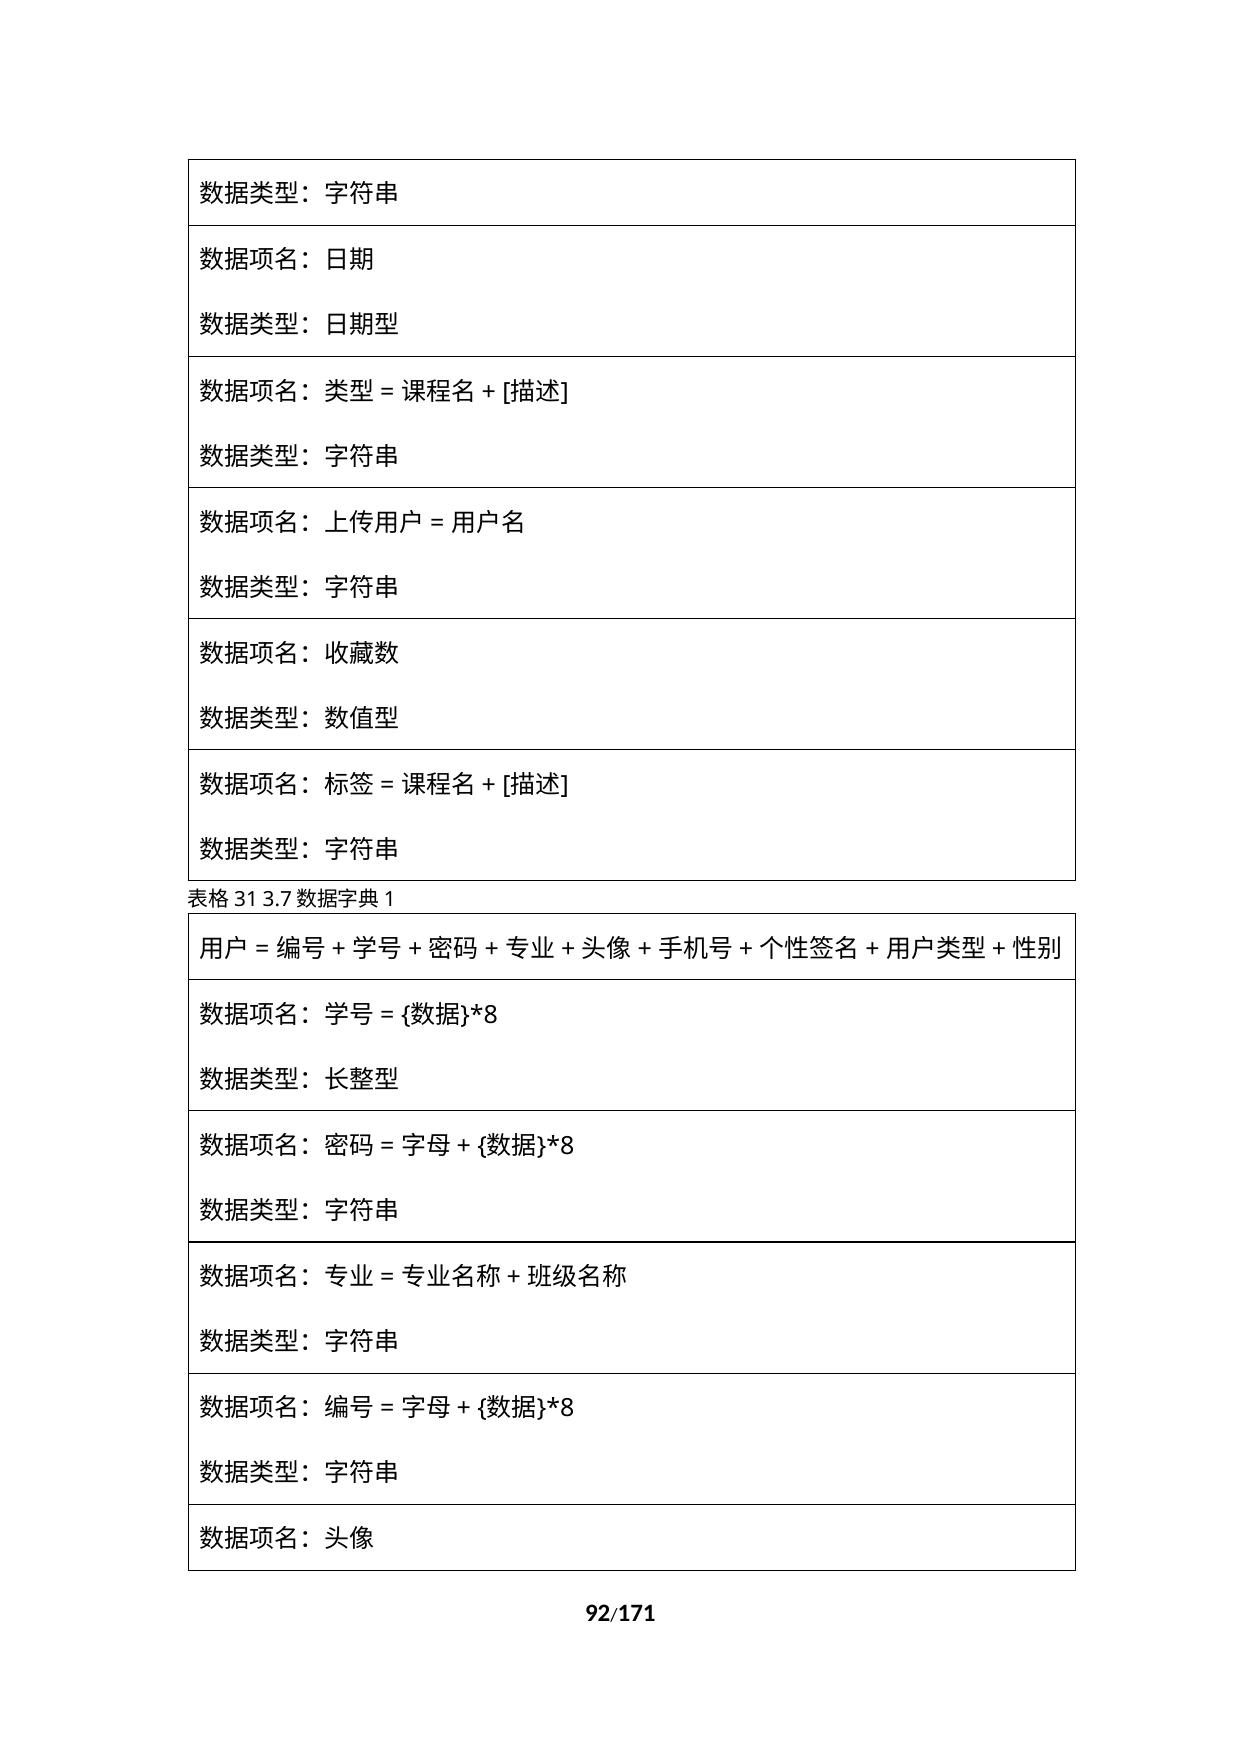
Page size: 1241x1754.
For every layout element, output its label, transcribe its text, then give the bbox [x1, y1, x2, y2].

table_cell 数据项名：类型 = 课程名 + [描述] 数据类型：字符串 [189, 357, 1075, 487]
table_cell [189, 160, 1075, 224]
table_cell 数据项名：上传用户 = 用户名 数据类型：字符串 [189, 488, 1075, 618]
table_cell 数据项名：编号 = 字母 + {数据}*8 数据类型：字符串 [189, 1374, 1075, 1503]
table_header 用户 = 编号 + 学号 + 密码 + 专业 + 头像 + 手机号 + 个性签名 + 用户类型 + 性别 [189, 914, 1075, 979]
text 表格 31 3.7数据字典1 [187, 881, 1053, 913]
table_cell 数据项名：学号 = {数据}*8 数据类型：长整型 [189, 980, 1075, 1110]
table_cell 数据项名：头像 数据类型：图片类型 [189, 1505, 1075, 1569]
table_cell 数据项名：标签 = 课程名 + [描述] 数据类型：字符串 [189, 750, 1075, 880]
table_cell 数据项名：密码 = 字母 + {数据}*8 数据类型：字符串 [189, 1111, 1075, 1241]
table_cell 数据项名：专业 = 专业名称 + 班级名称 数据类型：字符串 [189, 1243, 1075, 1372]
table_cell 数据项名：收藏数 数据类型：数值型 [189, 619, 1075, 749]
table_cell 数据项名：日期 数据类型：日期型 [189, 226, 1075, 356]
